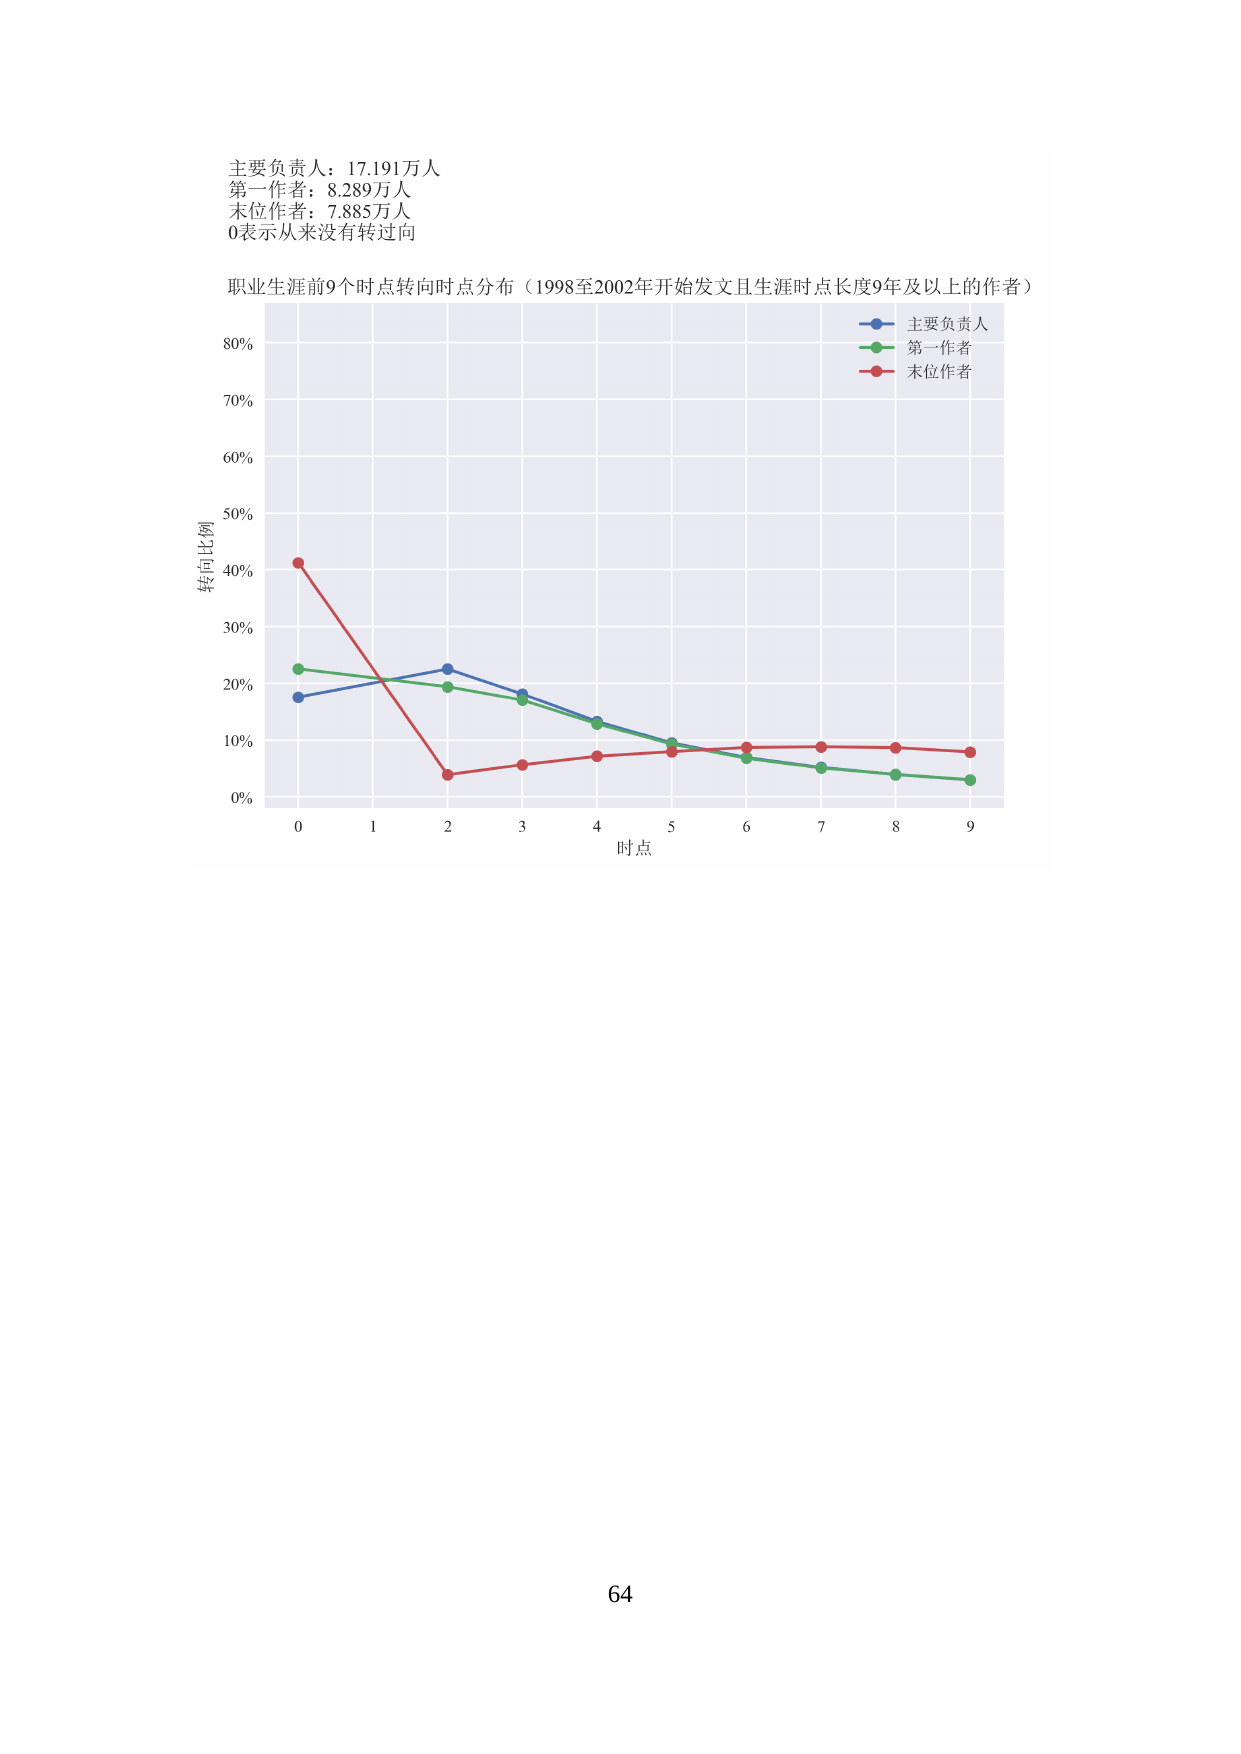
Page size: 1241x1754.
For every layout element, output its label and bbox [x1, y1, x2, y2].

picture [187, 150, 1053, 870]
